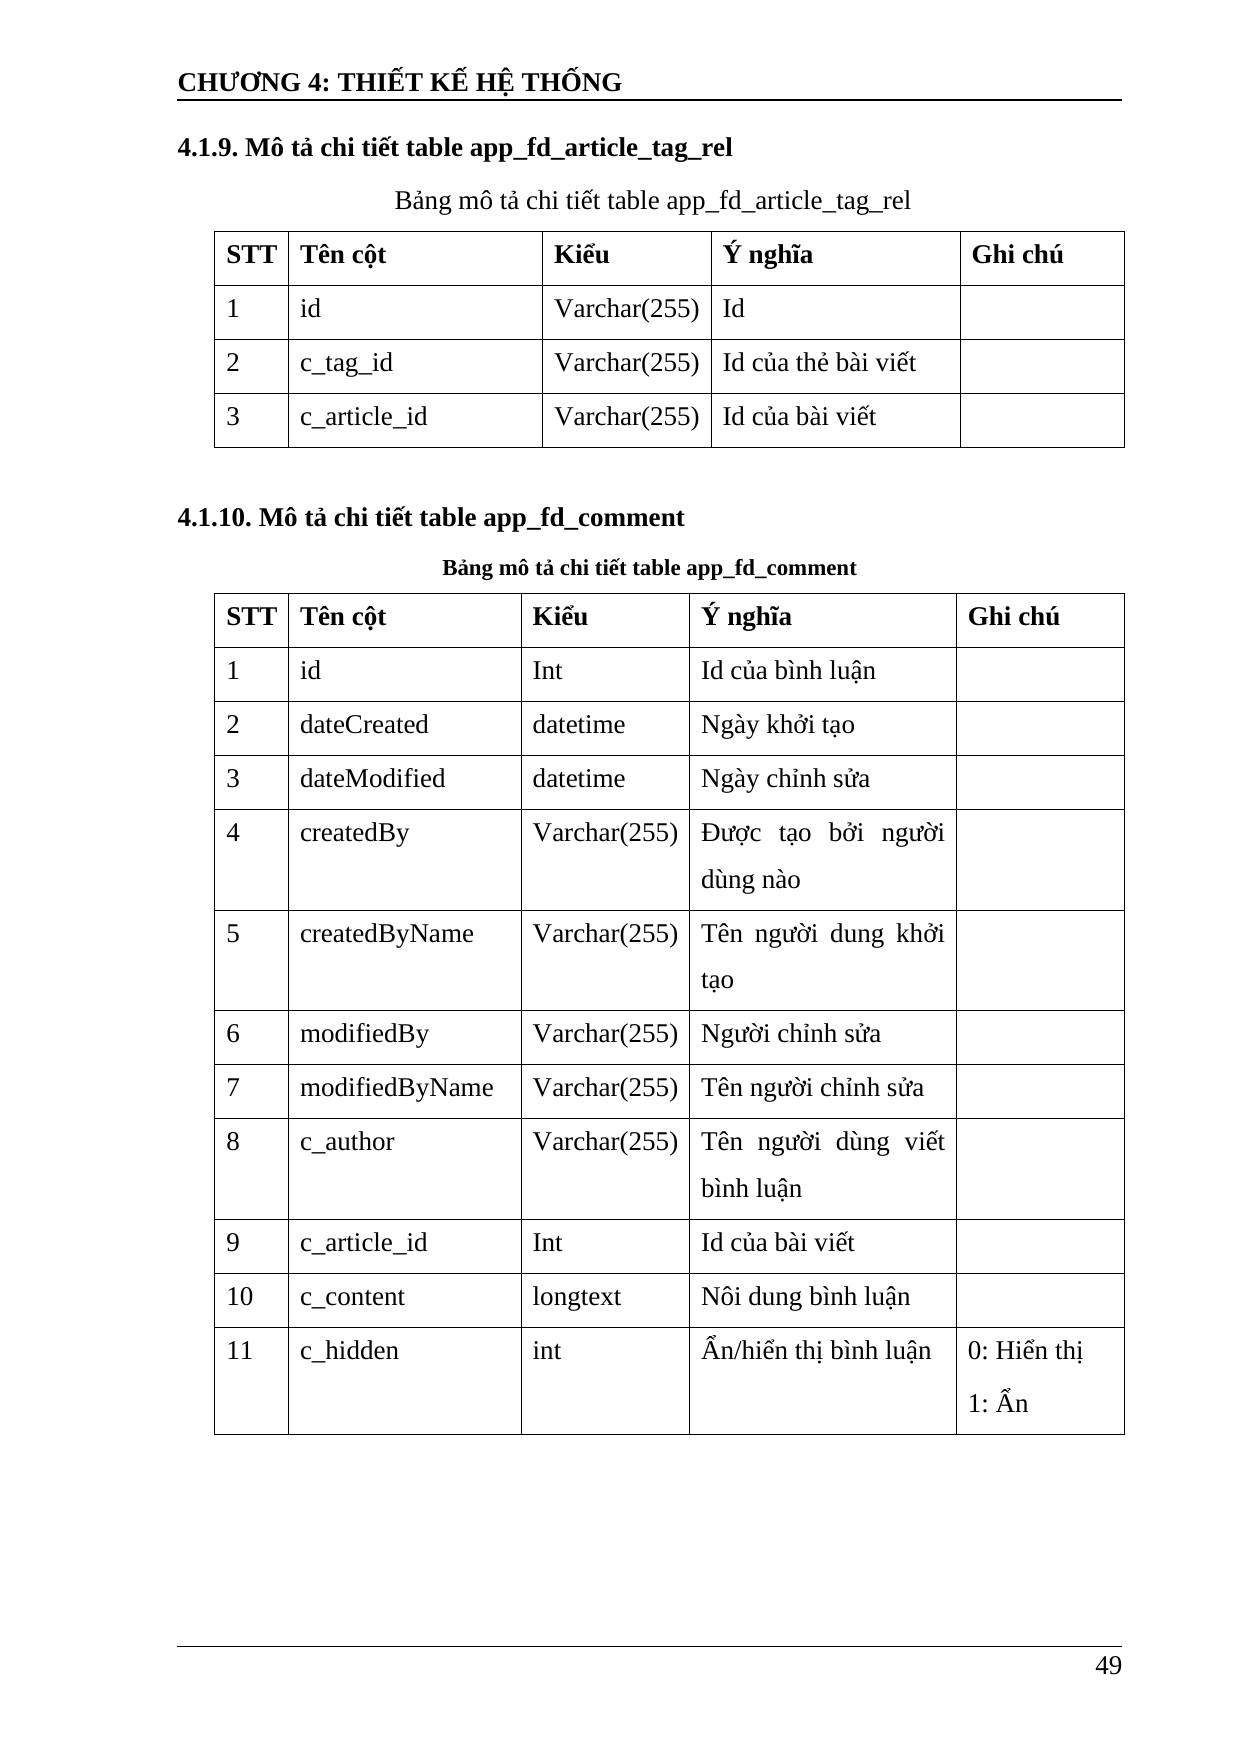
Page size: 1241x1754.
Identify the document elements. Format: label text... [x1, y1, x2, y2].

table_cell Varchar(255) [522, 1065, 689, 1118]
table_cell 10 [215, 1274, 288, 1327]
table_header Ghi chú [961, 232, 1124, 285]
table_cell Ẩn/hiển thị bình luận [690, 1328, 956, 1433]
table_cell [957, 1220, 1124, 1273]
table_cell 8 [215, 1119, 288, 1219]
table_cell longtext [522, 1274, 689, 1327]
text Mô tả chi tiết table app_fd_article_tag_rel [177, 131, 1122, 162]
table_cell Varchar(255) [522, 1011, 689, 1064]
table_header Tên cột [289, 594, 521, 647]
table_cell Người chỉnh sửa [690, 1011, 956, 1064]
table_cell Nôi dung bình luận [690, 1274, 956, 1327]
table_cell Int [522, 648, 689, 701]
table_cell Id của bài viết [690, 1220, 956, 1273]
table_cell Ngày chỉnh sửa [690, 756, 956, 809]
table_cell [957, 1274, 1124, 1327]
table_cell Id của bình luận [690, 648, 956, 701]
table_cell 7 [215, 1065, 288, 1118]
table_cell 6 [215, 1011, 288, 1064]
table_cell 1 [215, 286, 288, 339]
table_cell Ngày khởi tạo [690, 702, 956, 755]
table_cell [957, 810, 1124, 909]
table_cell Varchar(255) [543, 340, 711, 393]
table_cell [961, 394, 1124, 447]
table_cell Id [712, 286, 960, 339]
table_header Ý nghĩa [712, 232, 960, 285]
table_cell Tên người chỉnh sửa [690, 1065, 956, 1118]
table_cell [961, 340, 1124, 393]
table_header Tên cột [289, 232, 542, 285]
table_cell 4 [215, 810, 288, 909]
table_cell modifiedBy [289, 1011, 521, 1064]
table_cell id [289, 286, 542, 339]
text Bảng mô tả chi tiết table app_fd_article_tag_rel [177, 184, 1122, 215]
table_cell Được tạo bởi người dùng nào [690, 810, 956, 909]
table_cell Int [522, 1220, 689, 1273]
table_cell modifiedByName [289, 1065, 521, 1118]
table_cell Varchar(255) [543, 394, 711, 447]
table_cell createdBy [289, 810, 521, 909]
table_cell [957, 1065, 1124, 1118]
table_cell Varchar(255) [522, 1119, 689, 1219]
table_cell [961, 286, 1124, 339]
table_cell 0: Hiển thị 1: Ẩn [957, 1328, 1124, 1433]
table_cell 3 [215, 394, 288, 447]
table_cell c_content [289, 1274, 521, 1327]
table_cell [957, 702, 1124, 755]
table_cell dateModified [289, 756, 521, 809]
table_header Kiểu [522, 594, 689, 647]
table_cell Id của thẻ bài viết [712, 340, 960, 393]
table_cell createdByName [289, 911, 521, 1010]
table_cell c_author [289, 1119, 521, 1219]
text Mô tả chi tiết table app_fd_comment [177, 501, 1122, 532]
table_cell Tên người dung khởi tạo [690, 911, 956, 1010]
table_cell Varchar(255) [522, 911, 689, 1010]
table_cell 2 [215, 702, 288, 755]
table_cell [957, 756, 1124, 809]
table_cell [957, 648, 1124, 701]
table_cell 9 [215, 1220, 288, 1273]
table_cell c_hidden [289, 1328, 521, 1433]
text Bảng mô tả chi tiết table app_fd_comment [177, 553, 1122, 580]
table_cell [957, 1119, 1124, 1219]
table_cell Varchar(255) [543, 286, 711, 339]
table_cell 11 [215, 1328, 288, 1433]
table_cell datetime [522, 756, 689, 809]
table_header STT [215, 232, 288, 285]
table_cell 2 [215, 340, 288, 393]
table_cell id [289, 648, 521, 701]
table_cell Varchar(255) [522, 810, 689, 909]
table_cell [957, 911, 1124, 1010]
table_cell c_article_id [289, 1220, 521, 1273]
table_header Ý nghĩa [690, 594, 956, 647]
table_cell Tên người dùng viết bình luận [690, 1119, 956, 1219]
table_cell datetime [522, 702, 689, 755]
table_cell 3 [215, 756, 288, 809]
table_cell c_article_id [289, 394, 542, 447]
table_cell 1 [215, 648, 288, 701]
table_cell Id của bài viết [712, 394, 960, 447]
table_header Ghi chú [957, 594, 1124, 647]
table_cell 5 [215, 911, 288, 1010]
table_header STT [215, 594, 288, 647]
table_cell [957, 1011, 1124, 1064]
table_cell dateCreated [289, 702, 521, 755]
table_header Kiểu [543, 232, 711, 285]
table_cell int [522, 1328, 689, 1433]
table_cell c_tag_id [289, 340, 542, 393]
